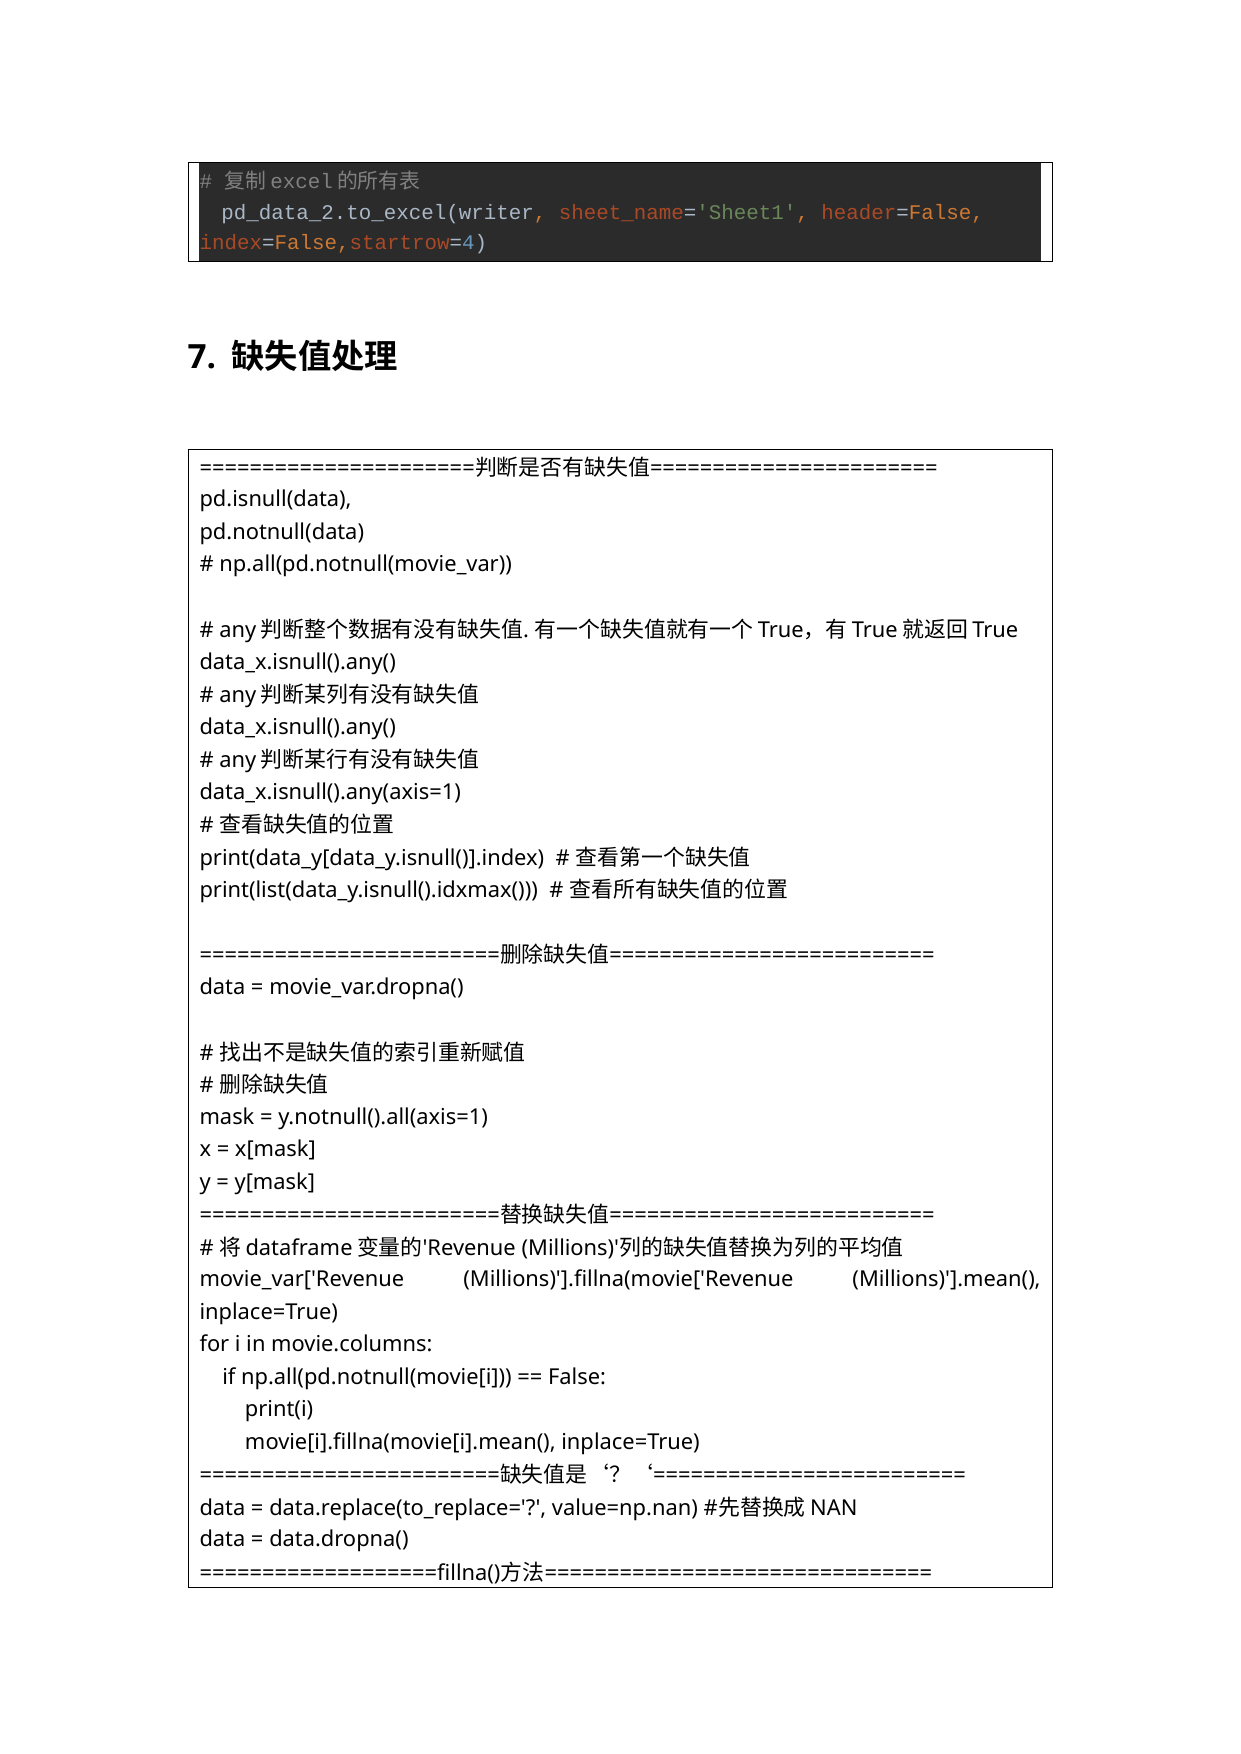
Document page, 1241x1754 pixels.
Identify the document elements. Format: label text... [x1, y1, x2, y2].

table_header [189, 450, 1052, 1587]
subtitle 缺失值处理 [187, 321, 1053, 386]
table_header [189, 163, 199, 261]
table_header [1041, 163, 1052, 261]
